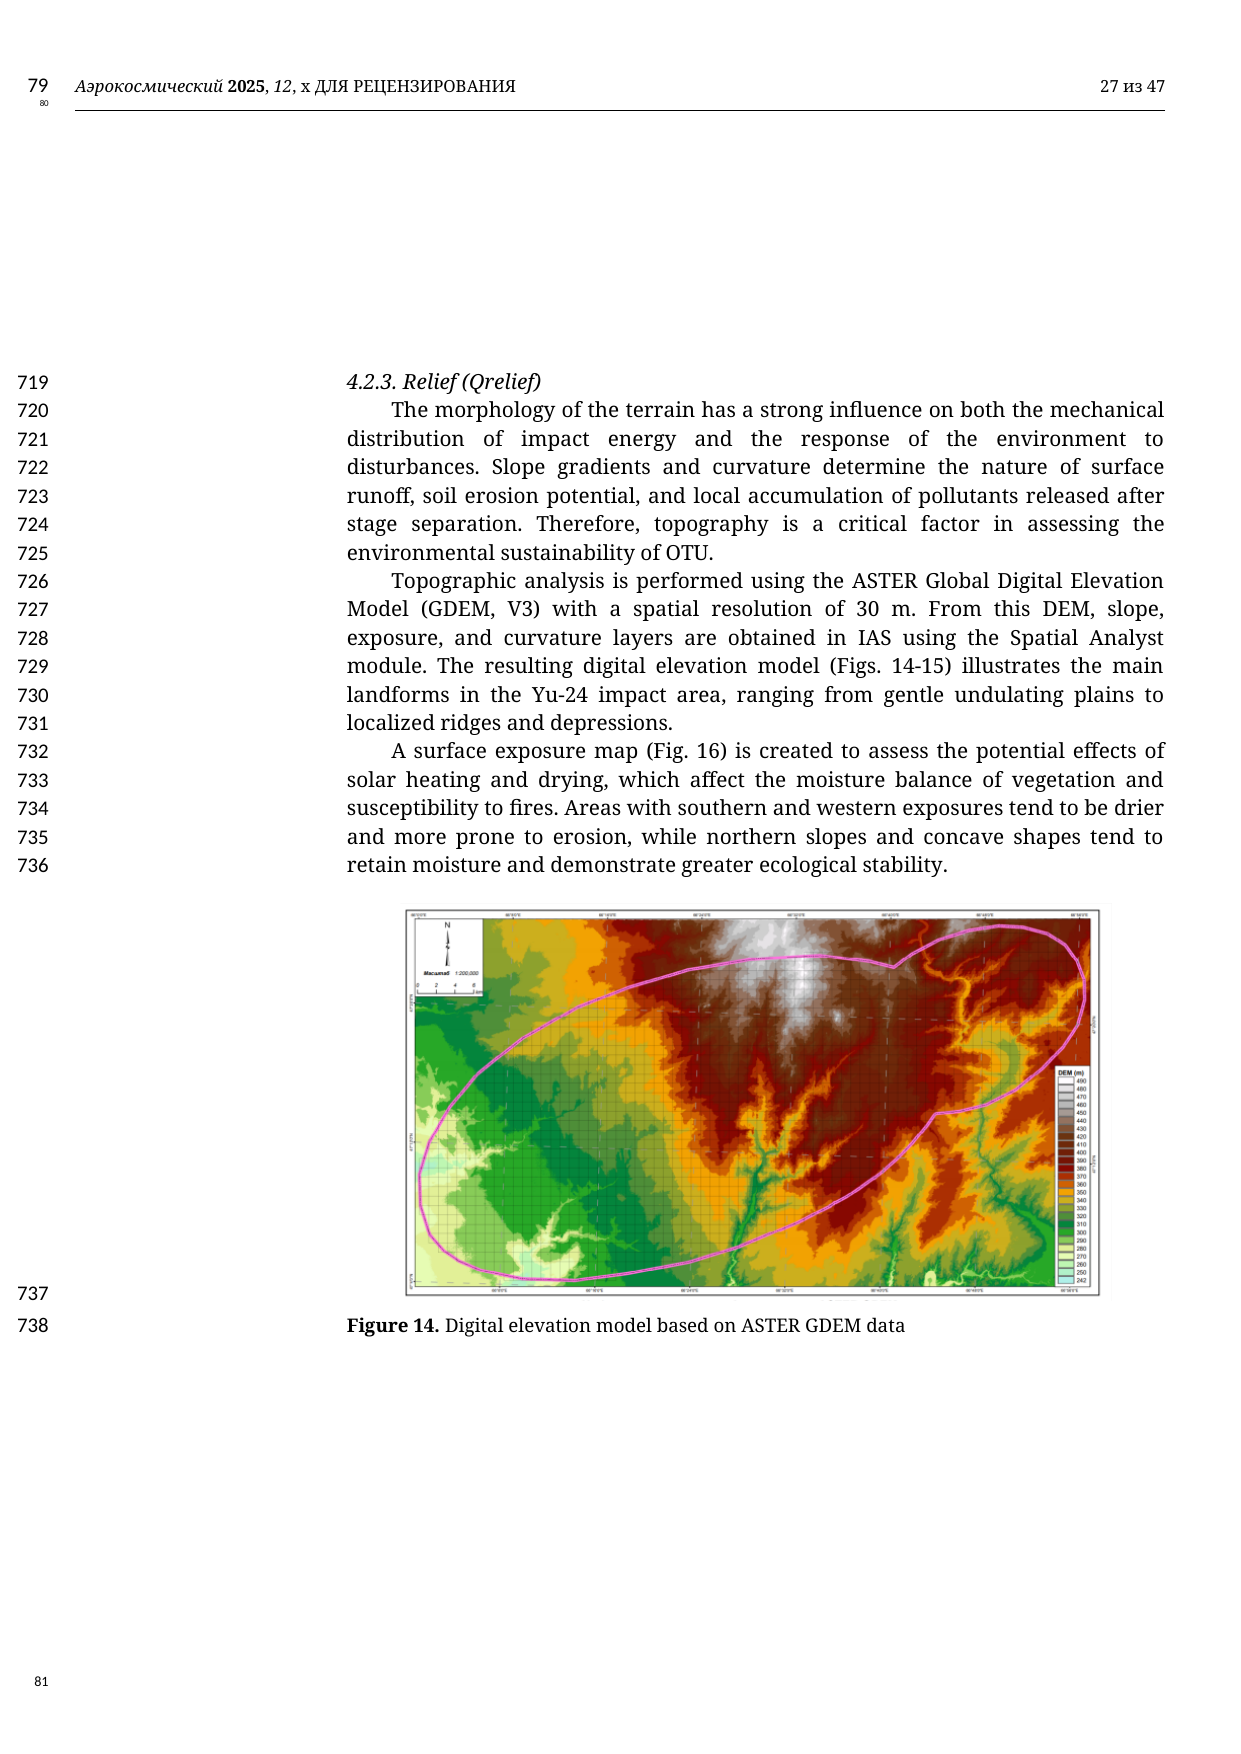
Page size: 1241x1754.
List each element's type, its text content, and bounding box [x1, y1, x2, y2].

picture [400, 903, 1112, 1301]
subtitle 4.2.3. Relief (Qrelief) [347, 367, 1165, 395]
subtitle A surface exposure map (Fig. 16) is created to assess the potential effects of solar heating and drying, which affect the moisture balance of vegetation and susceptibility to fires. Areas with southern and western exposures tend to be drier and more prone to erosion, while northern slopes and concave shapes tend to retain moisture and demonstrate greater ecological stability. [347, 737, 1165, 879]
subtitle Figure 14. Digital elevation model based on ASTER GDEM data [347, 1313, 1165, 1338]
subtitle Topographic analysis is performed using the ASTER Global Digital Elevation Model (GDEM, V3) with a spatial resolution of 30 m. From this DEM, slope, exposure, and curvature layers are obtained in IAS using the Spatial Analyst module. The resulting digital elevation model (Figs. 14-15) illustrates the main landforms in the Yu-24 impact area, ranging from gentle undulating plains to localized ridges and depressions. [347, 566, 1165, 737]
subtitle The morphology of the terrain has a strong influence on both the mechanical distribution of impact energy and the response of the environment to disturbances. Slope gradients and curvature determine the nature of surface runoff, soil erosion potential, and local accumulation of pollutants released after stage separation. Therefore, topography is a critical factor in assessing the environmental sustainability of OTU. [347, 395, 1165, 566]
